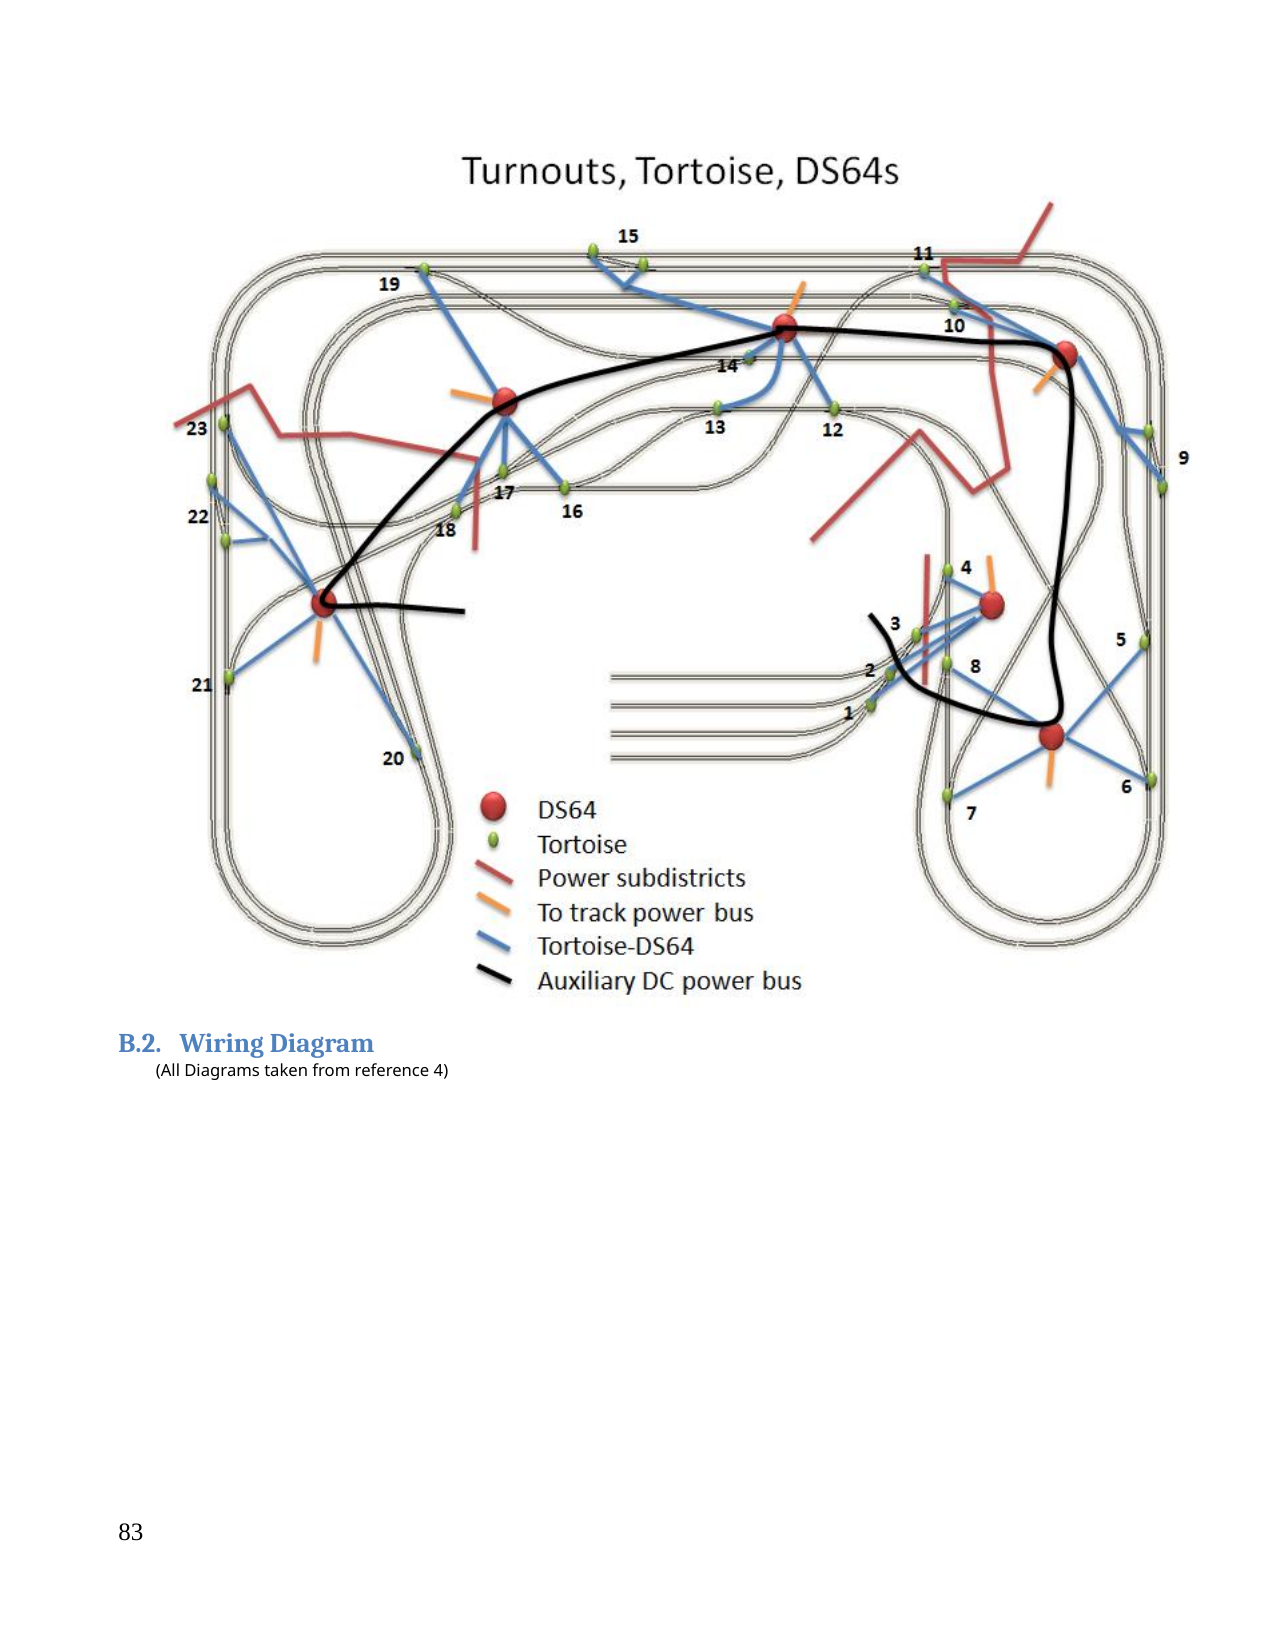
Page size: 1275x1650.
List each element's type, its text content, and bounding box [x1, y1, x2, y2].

text (All Diagrams taken from reference 4) [156, 1059, 1157, 1082]
subtitle B.2. Wiring Diagram [118, 1028, 1157, 1059]
picture [165, 132, 1204, 1007]
